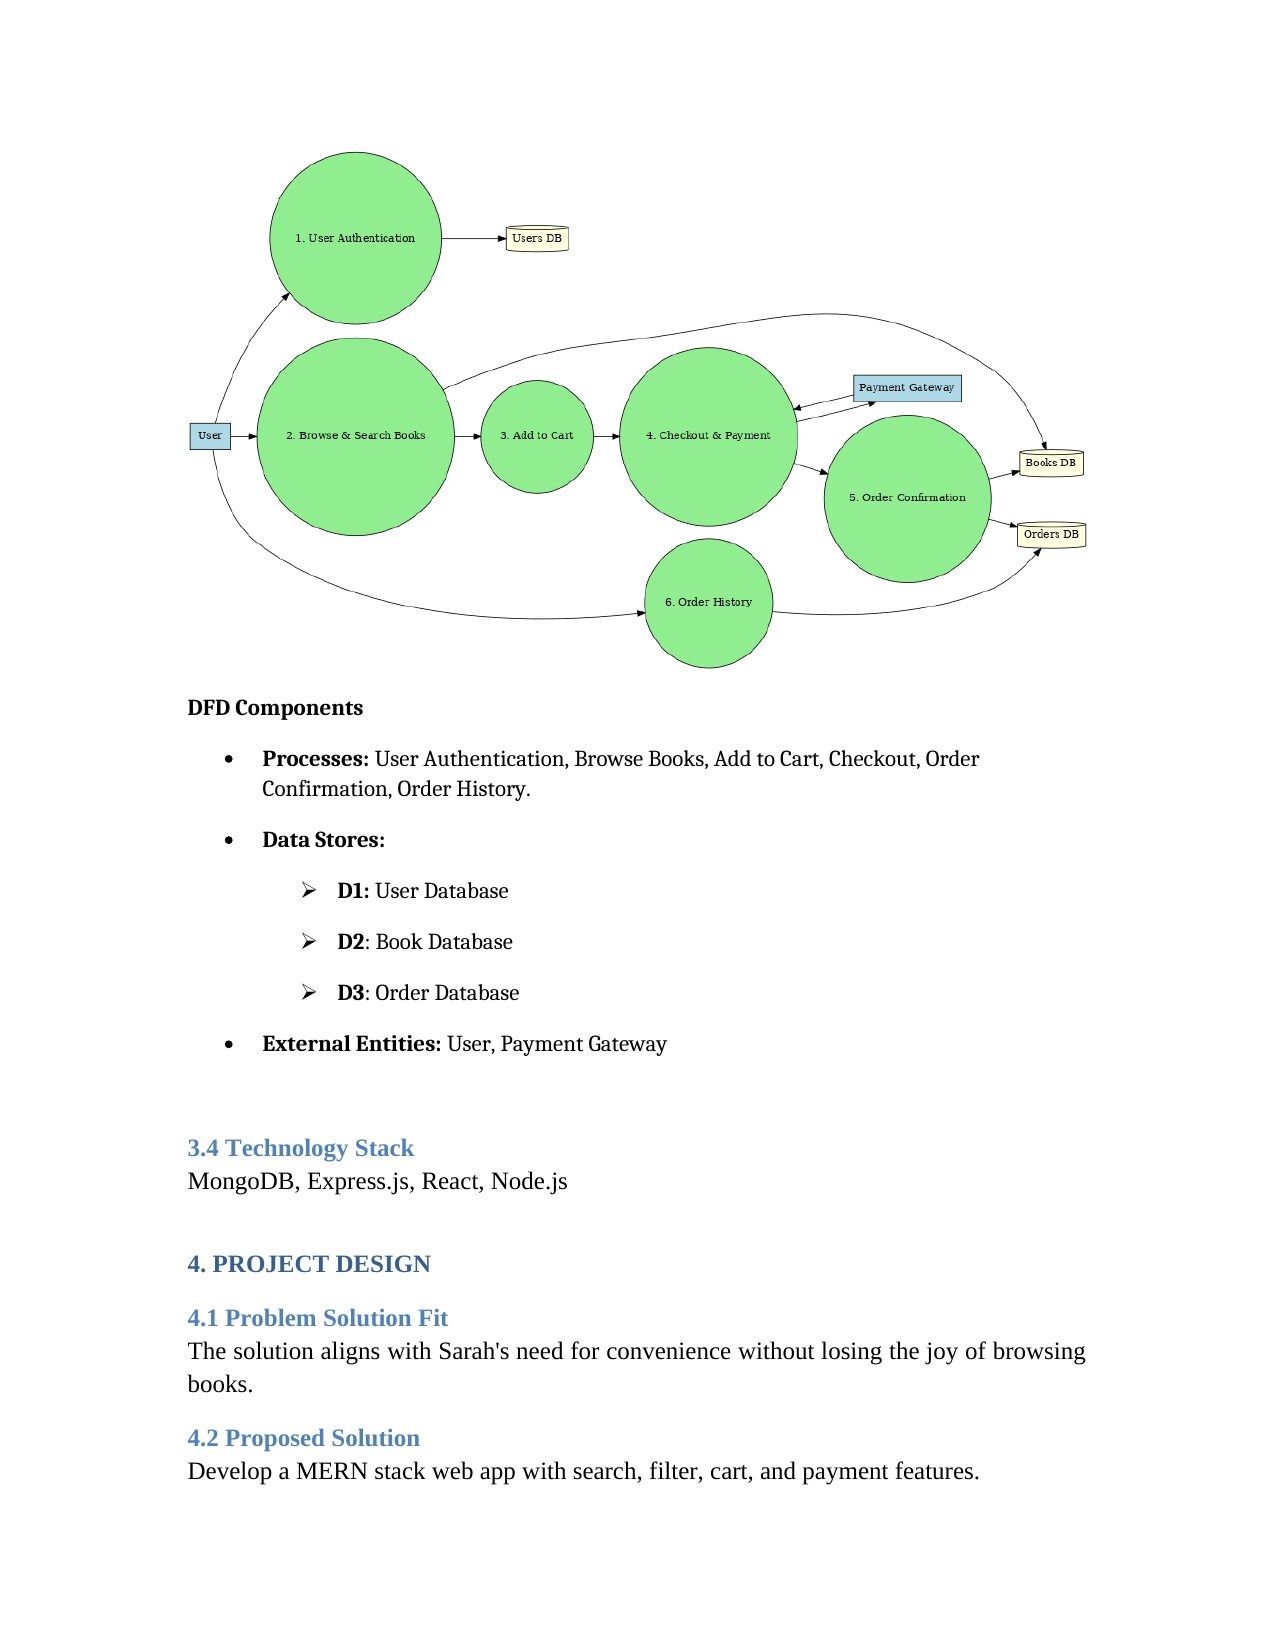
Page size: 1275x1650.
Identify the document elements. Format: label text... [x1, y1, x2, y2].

list D3: Order Database [300, 980, 1087, 1006]
subtitle 4.2 Proposed Solution [187, 1423, 1087, 1452]
subtitle 4.1 Problem Solution Fit [187, 1303, 1087, 1332]
text Develop a MERN stack web app with search, filter, cart, and payment features. [187, 1456, 1087, 1484]
list Data Stores: [225, 827, 1087, 853]
list D1: User Database [300, 878, 1087, 904]
text DFD Components [187, 694, 1087, 721]
list External Entities: User, Payment Gateway [225, 1031, 1087, 1057]
picture [187, 150, 1088, 670]
list Processes: User Authentication, Browse Books, Add to Cart, Checkout, Order Confirmation, Order History. [225, 746, 1087, 802]
text The solution aligns with Sarah's need for convenience without losing the joy of browsing books. [187, 1336, 1087, 1398]
subtitle 3.4 Technology Stack [187, 1133, 1087, 1162]
list D2: Book Database [300, 929, 1087, 955]
text MongoDB, Express.js, React, Node.js [187, 1166, 1087, 1195]
subtitle 4. PROJECT DESIGN [187, 1249, 1087, 1278]
